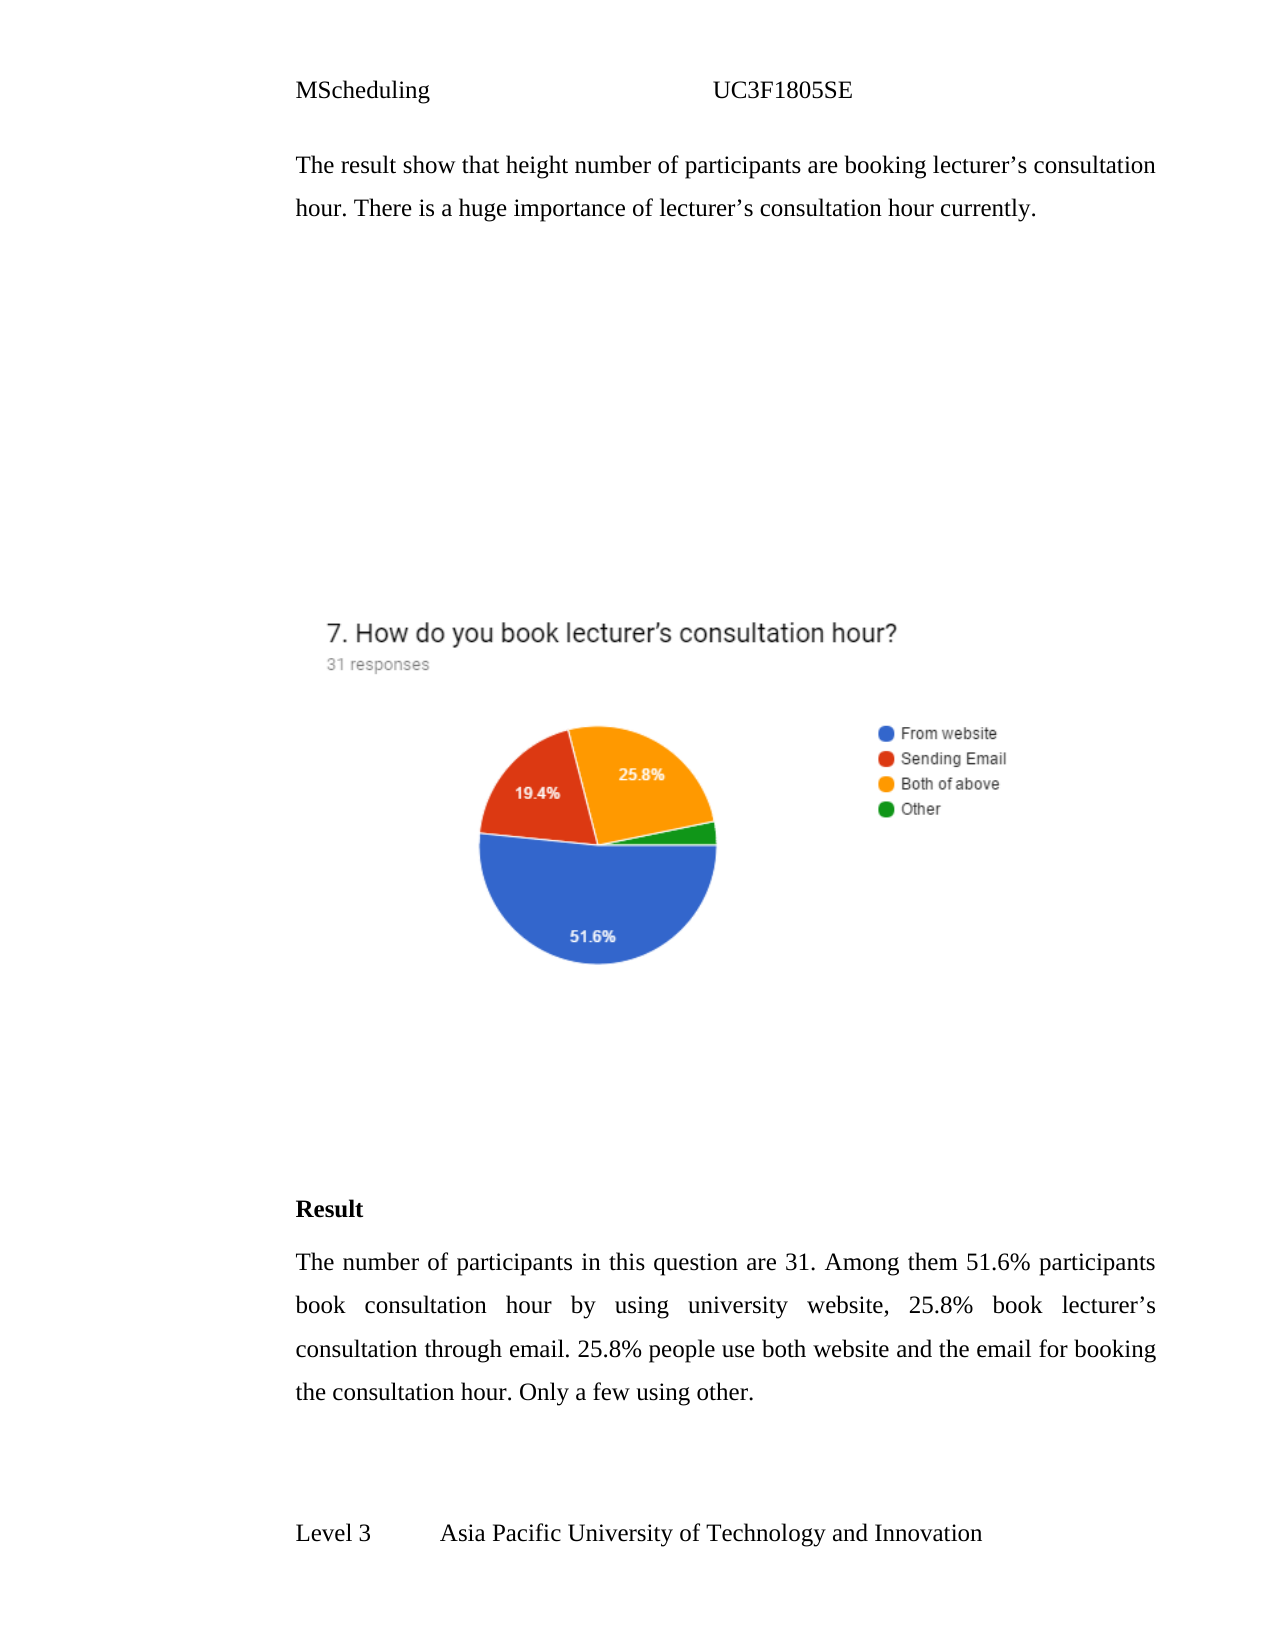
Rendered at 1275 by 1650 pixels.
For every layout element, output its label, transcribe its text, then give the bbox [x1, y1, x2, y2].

text The number of participants in this question are 31. Among them 51.6% participants book consultation hour by using university website, 25.8% book lecturer’s consultation through email. 25.8% people use both website and the email for booking the consultation hour. Only a few using other. [295, 1247, 1157, 1406]
picture [295, 585, 1216, 1010]
text The result show that height number of participants are booking lecturer’s consultation hour. There is a huge importance of lecturer’s consultation hour currently. [295, 150, 1157, 222]
text Result [295, 1194, 1157, 1222]
